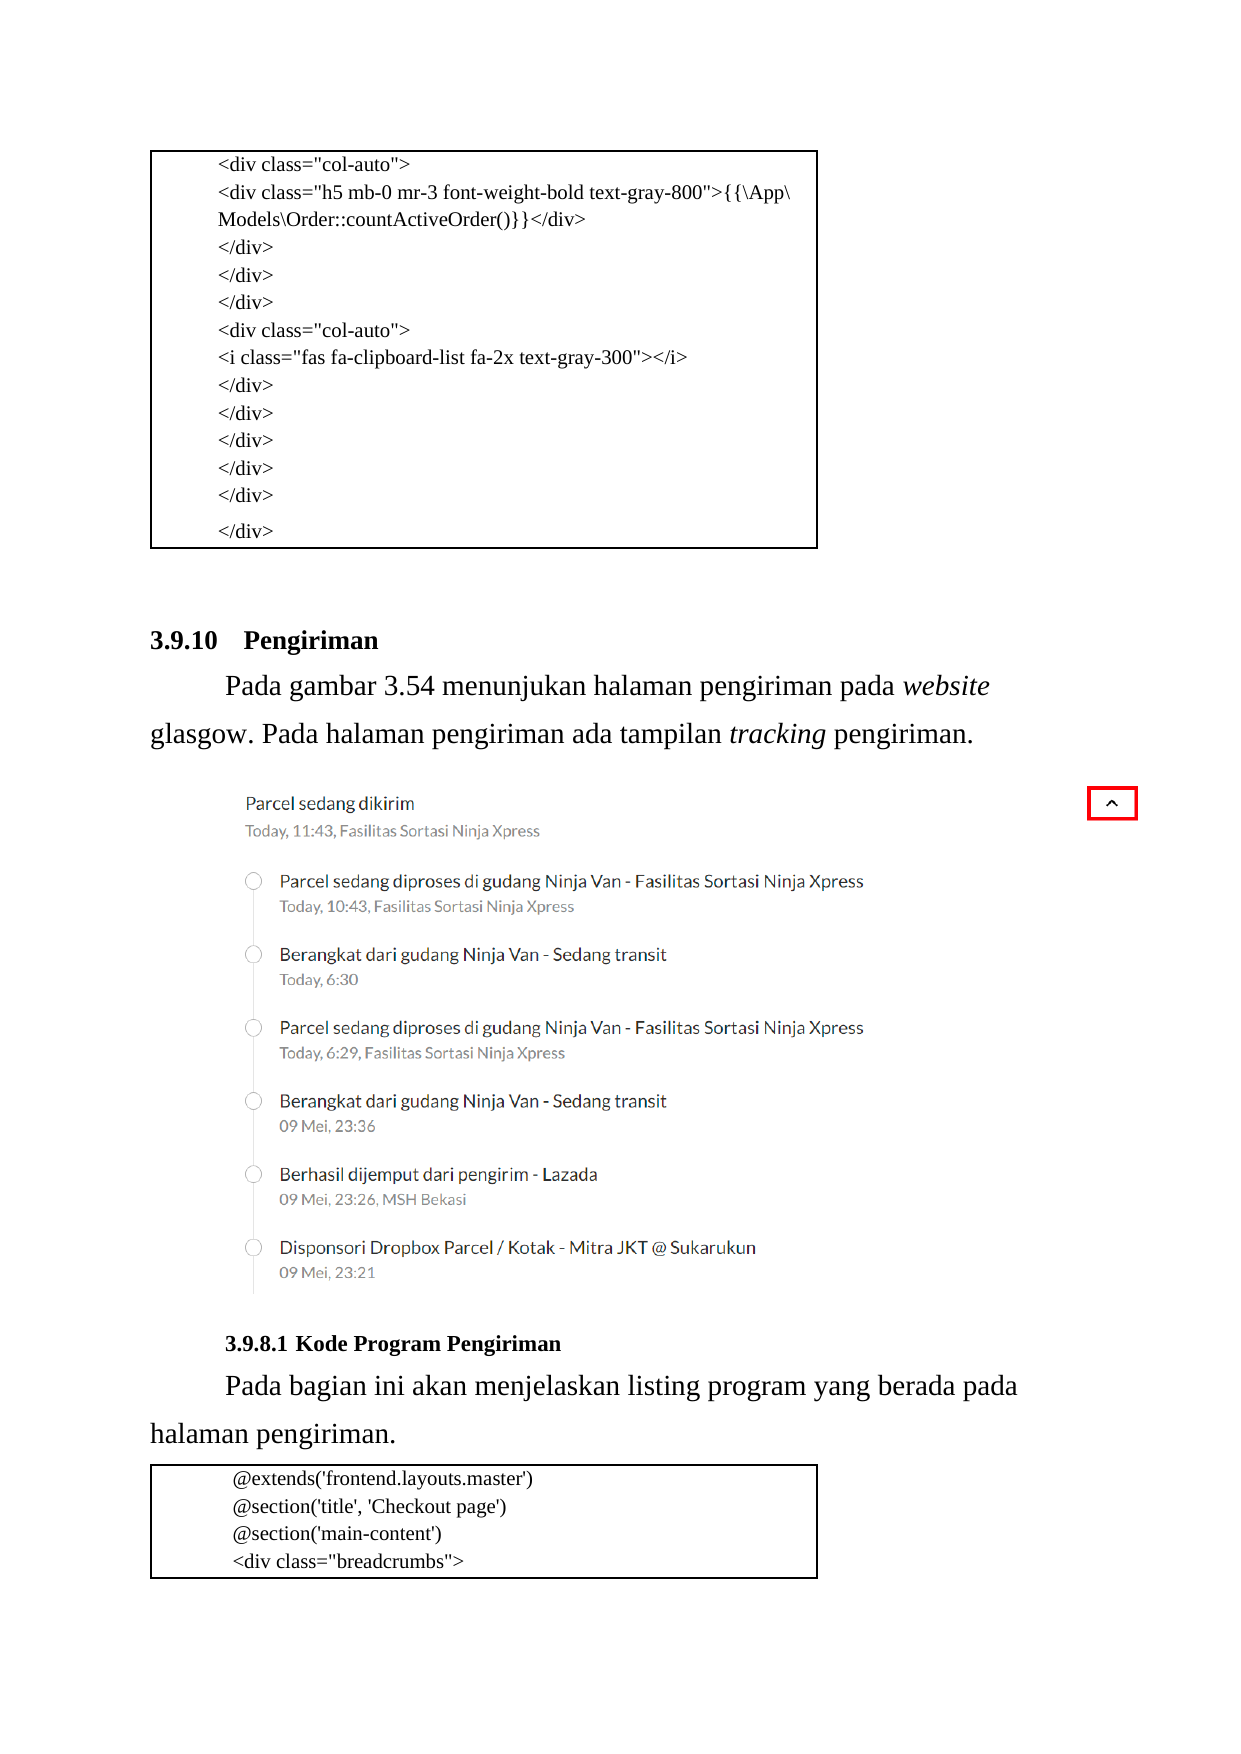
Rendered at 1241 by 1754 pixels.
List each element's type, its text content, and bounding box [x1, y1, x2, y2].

subtitle 3.9.8.1 Kode Program Pengiriman [225, 1330, 1090, 1356]
subtitle 3.9.10 Pengiriman [150, 624, 1090, 656]
text Pada gambar 3.54 menunjukan halaman pengiriman pada website glasgow. Pada halaman pengiriman ada tampilan tracking pengiriman. [150, 668, 1076, 750]
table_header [152, 152, 816, 547]
picture [225, 772, 1166, 1294]
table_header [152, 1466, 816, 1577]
text Pada bagian ini akan menjelaskan listing program yang berada pada halaman pengiriman. [150, 1368, 1076, 1450]
